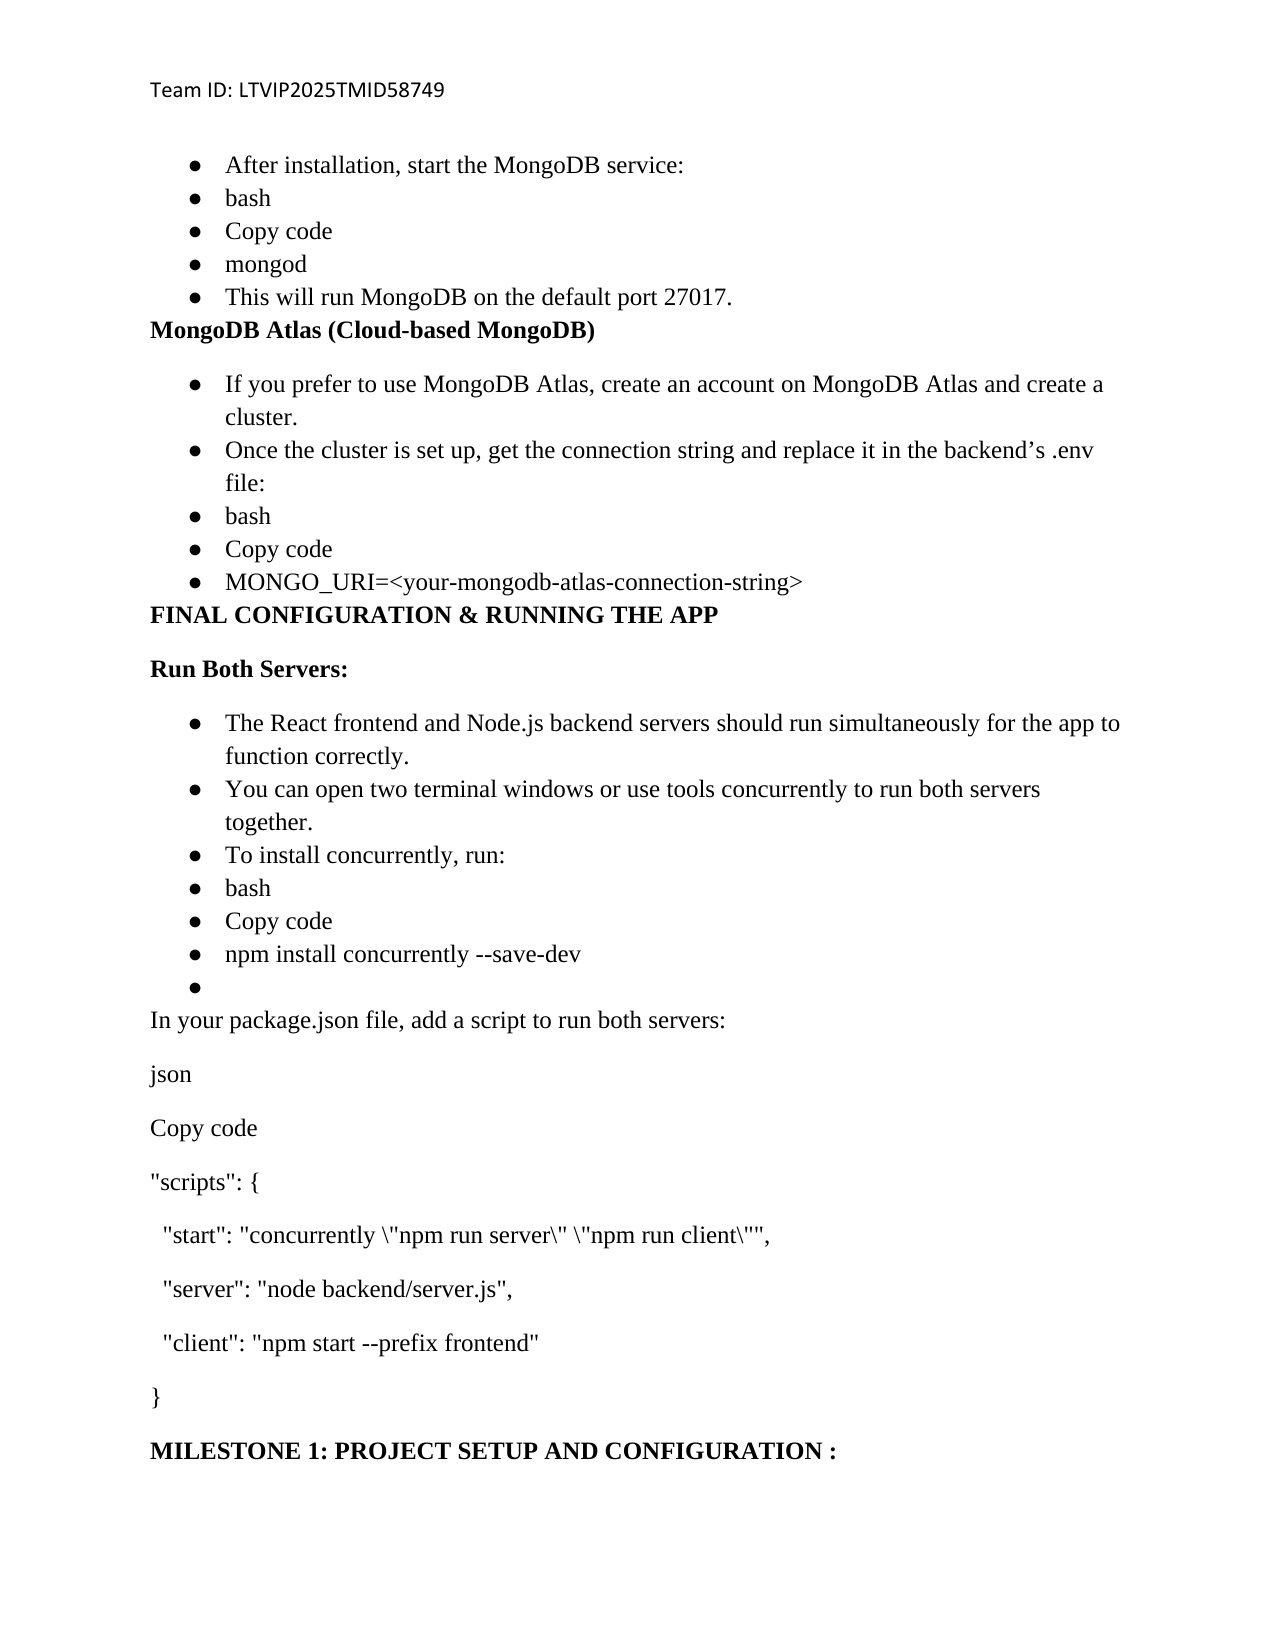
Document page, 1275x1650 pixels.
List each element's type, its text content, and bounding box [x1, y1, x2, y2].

list This will run MongoDB on the default port 27017. [187, 282, 1125, 311]
text MongoDB Atlas (Cloud-based MongoDB) [150, 315, 1125, 344]
text "client": "npm start --prefix frontend" [150, 1328, 1125, 1357]
list Copy code [187, 216, 1125, 245]
list Copy code [187, 906, 1125, 935]
list Once the cluster is set up, get the connection string and replace it in the backend’s .env file: [187, 435, 1125, 497]
list MONGO_URI=<your-mongodb-atlas-connection-string> [187, 567, 1125, 596]
list You can open two terminal windows or use tools concurrently to run both servers together. [187, 774, 1125, 836]
list If you prefer to use MongoDB Atlas, create an account on MongoDB Atlas and create a cluster. [187, 369, 1125, 431]
list Copy code [187, 534, 1125, 563]
text "scripts": { [150, 1167, 1125, 1195]
text } [150, 1382, 1125, 1411]
list npm install concurrently --save-dev [187, 939, 1125, 968]
list mongod [187, 249, 1125, 278]
text "start": "concurrently \"npm run server\" \"npm run client\"", [150, 1220, 1125, 1249]
list The React frontend and Node.js backend servers should run simultaneously for the app to function correctly. [187, 708, 1125, 769]
text FINAL CONFIGURATION & RUNNING THE APP [150, 600, 1125, 629]
list bash [187, 183, 1125, 212]
list To install concurrently, run: [187, 840, 1125, 869]
list After installation, start the MongoDB service: [187, 150, 1125, 179]
text In your package.json file, add a script to run both servers: [150, 1005, 1125, 1034]
list bash [187, 501, 1125, 530]
text json [150, 1059, 1125, 1088]
list bash [187, 873, 1125, 902]
text Run Both Servers: [150, 654, 1125, 683]
text MILESTONE 1: PROJECT SETUP AND CONFIGURATION : [150, 1436, 1125, 1464]
text "server": "node backend/server.js", [150, 1274, 1125, 1303]
text Copy code [150, 1113, 1125, 1141]
